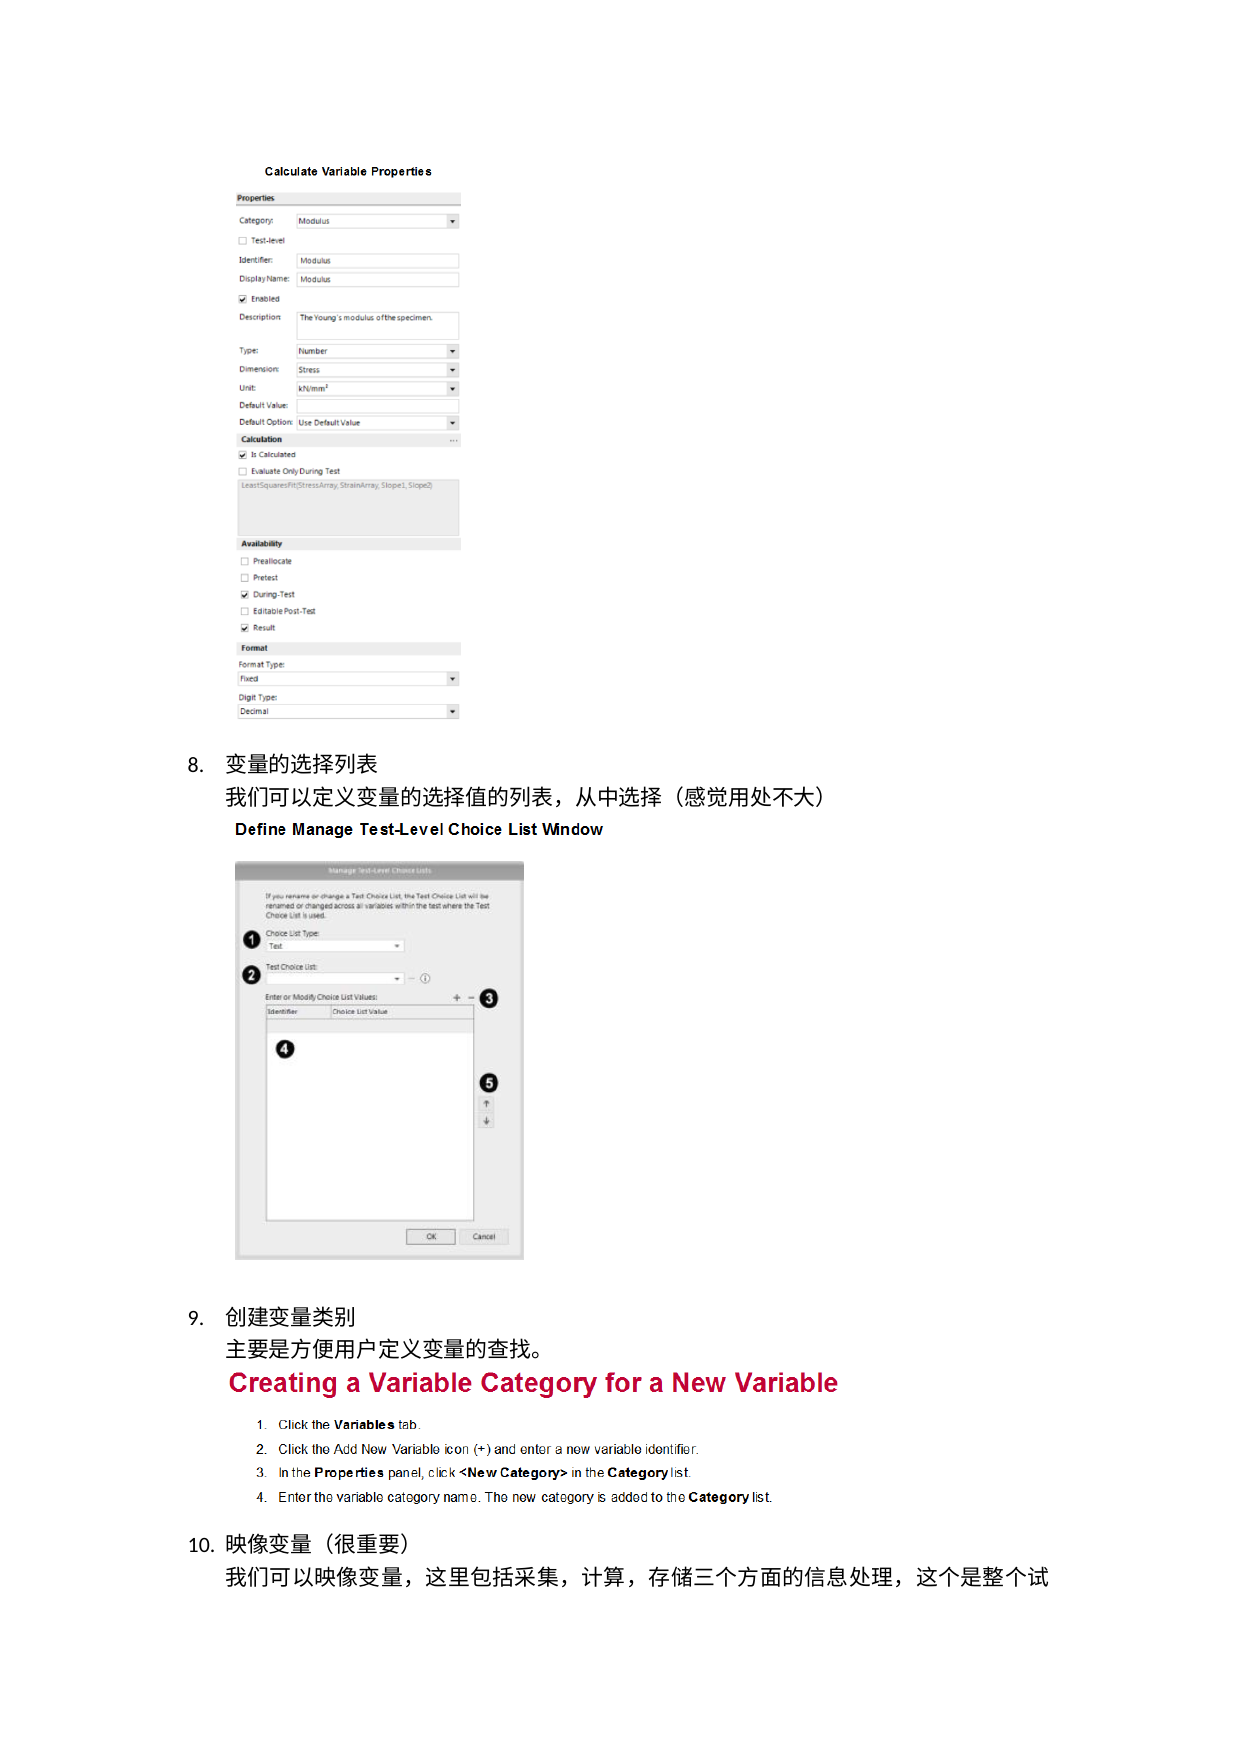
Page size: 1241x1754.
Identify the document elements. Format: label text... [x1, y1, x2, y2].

list 我们可以定义变量的选择值的列表，从中选择（感觉用处不大） [225, 779, 1053, 812]
list 映像变量（很重要） [187, 1527, 1053, 1559]
list 主要是方便用户定义变量的查找。 [225, 1332, 1053, 1364]
list 变量的选择列表 [187, 747, 1053, 779]
picture [225, 162, 473, 724]
picture [225, 1364, 846, 1524]
list 创建变量类别 [187, 1299, 1053, 1332]
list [225, 1559, 1053, 1592]
picture [225, 812, 605, 1274]
